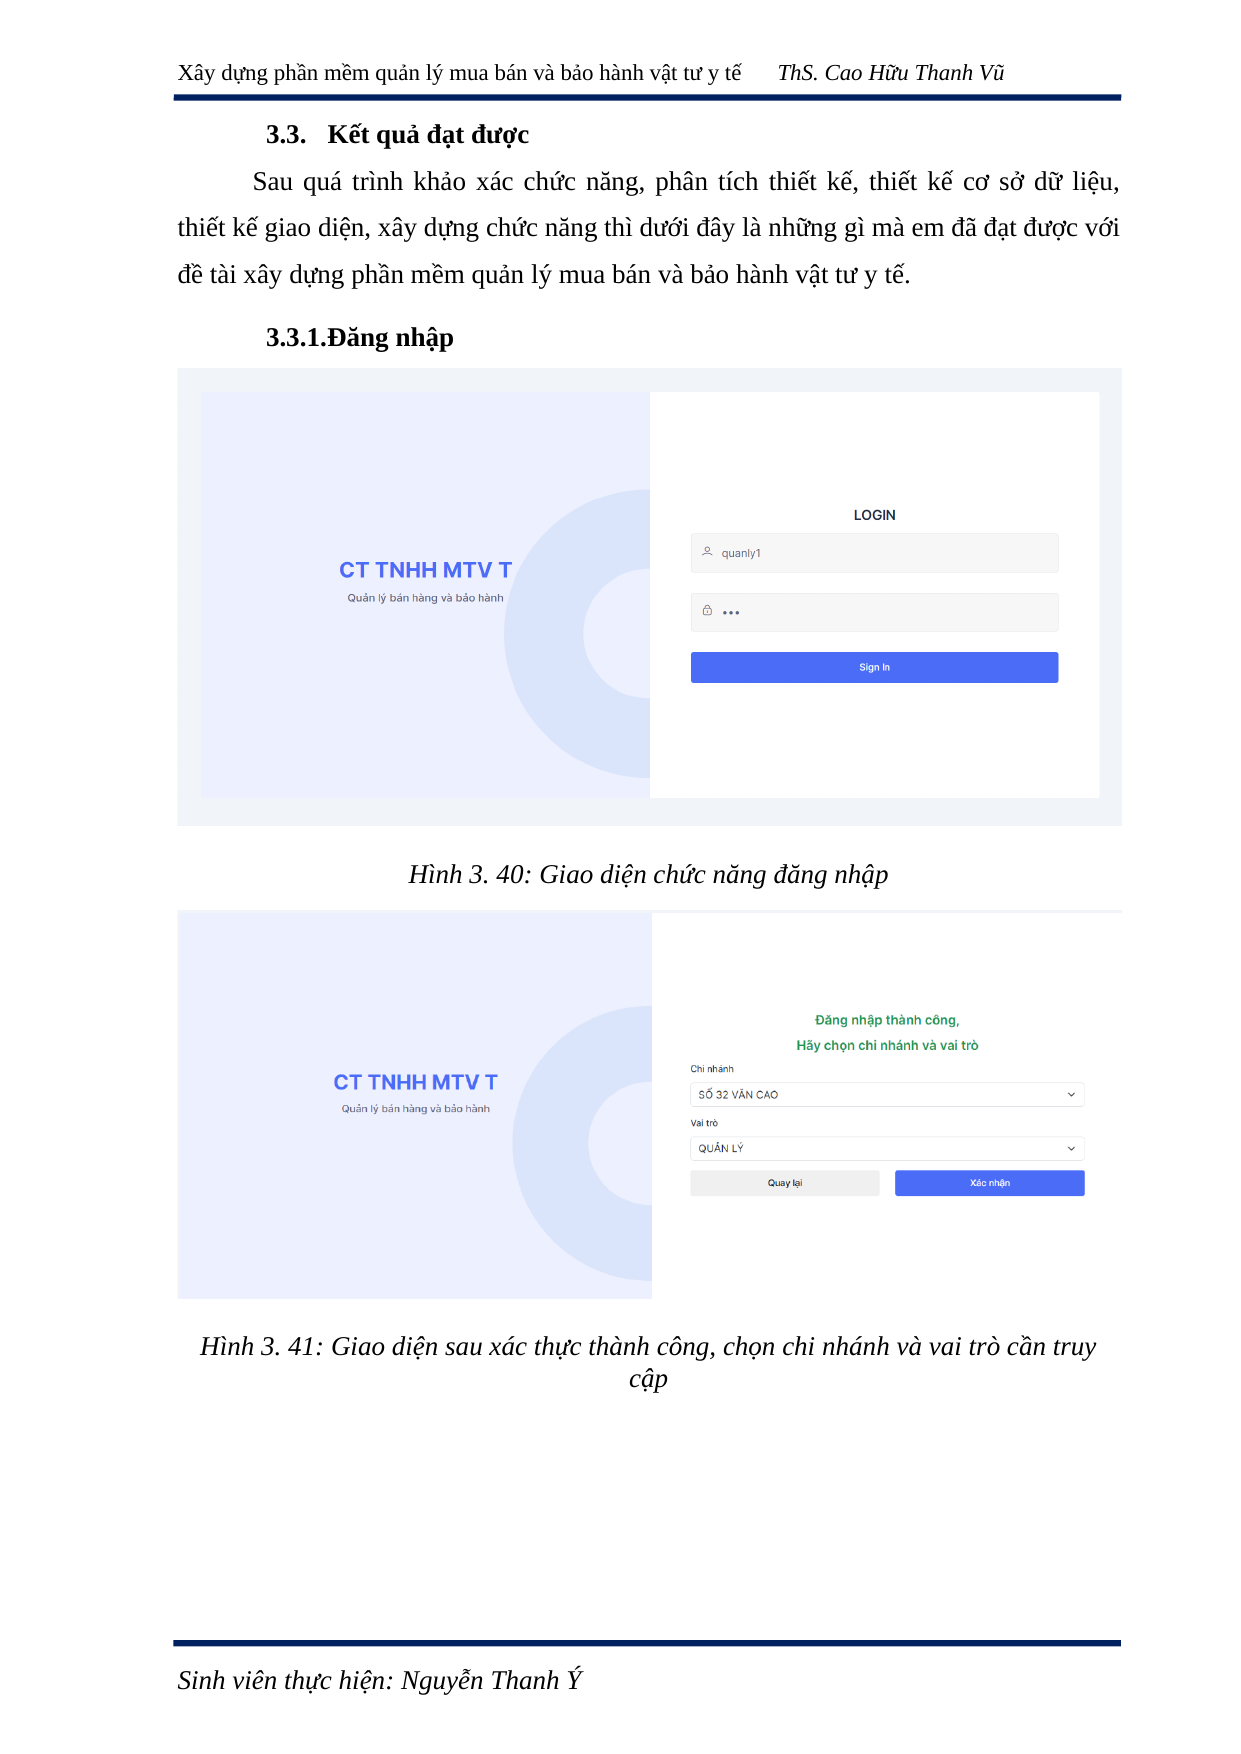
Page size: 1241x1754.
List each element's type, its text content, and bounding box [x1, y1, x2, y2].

text Sau quá trình khảo xác chức năng, phân tích thiết kế, thiết kế cơ sở dữ liệu, thiết kế giao diện, xây dựng chức năng thì dưới đây là những gì mà em đã đạt được với đề tài xây dựng phần mềm quản lý mua bán và bảo hành vật tư y tế. [177, 165, 1122, 289]
text Hình 3. 40: Giao diện chức năng đăng nhập [177, 858, 1122, 889]
text Hình 3. 41: Giao diện sau xác thực thành công, chọn chi nhánh và vai trò cần truy cập [177, 1331, 1122, 1393]
list Kết quả đạt được [177, 118, 1122, 149]
picture [177, 368, 1123, 826]
list Đăng nhập [177, 321, 1122, 353]
picture [177, 910, 1123, 1299]
